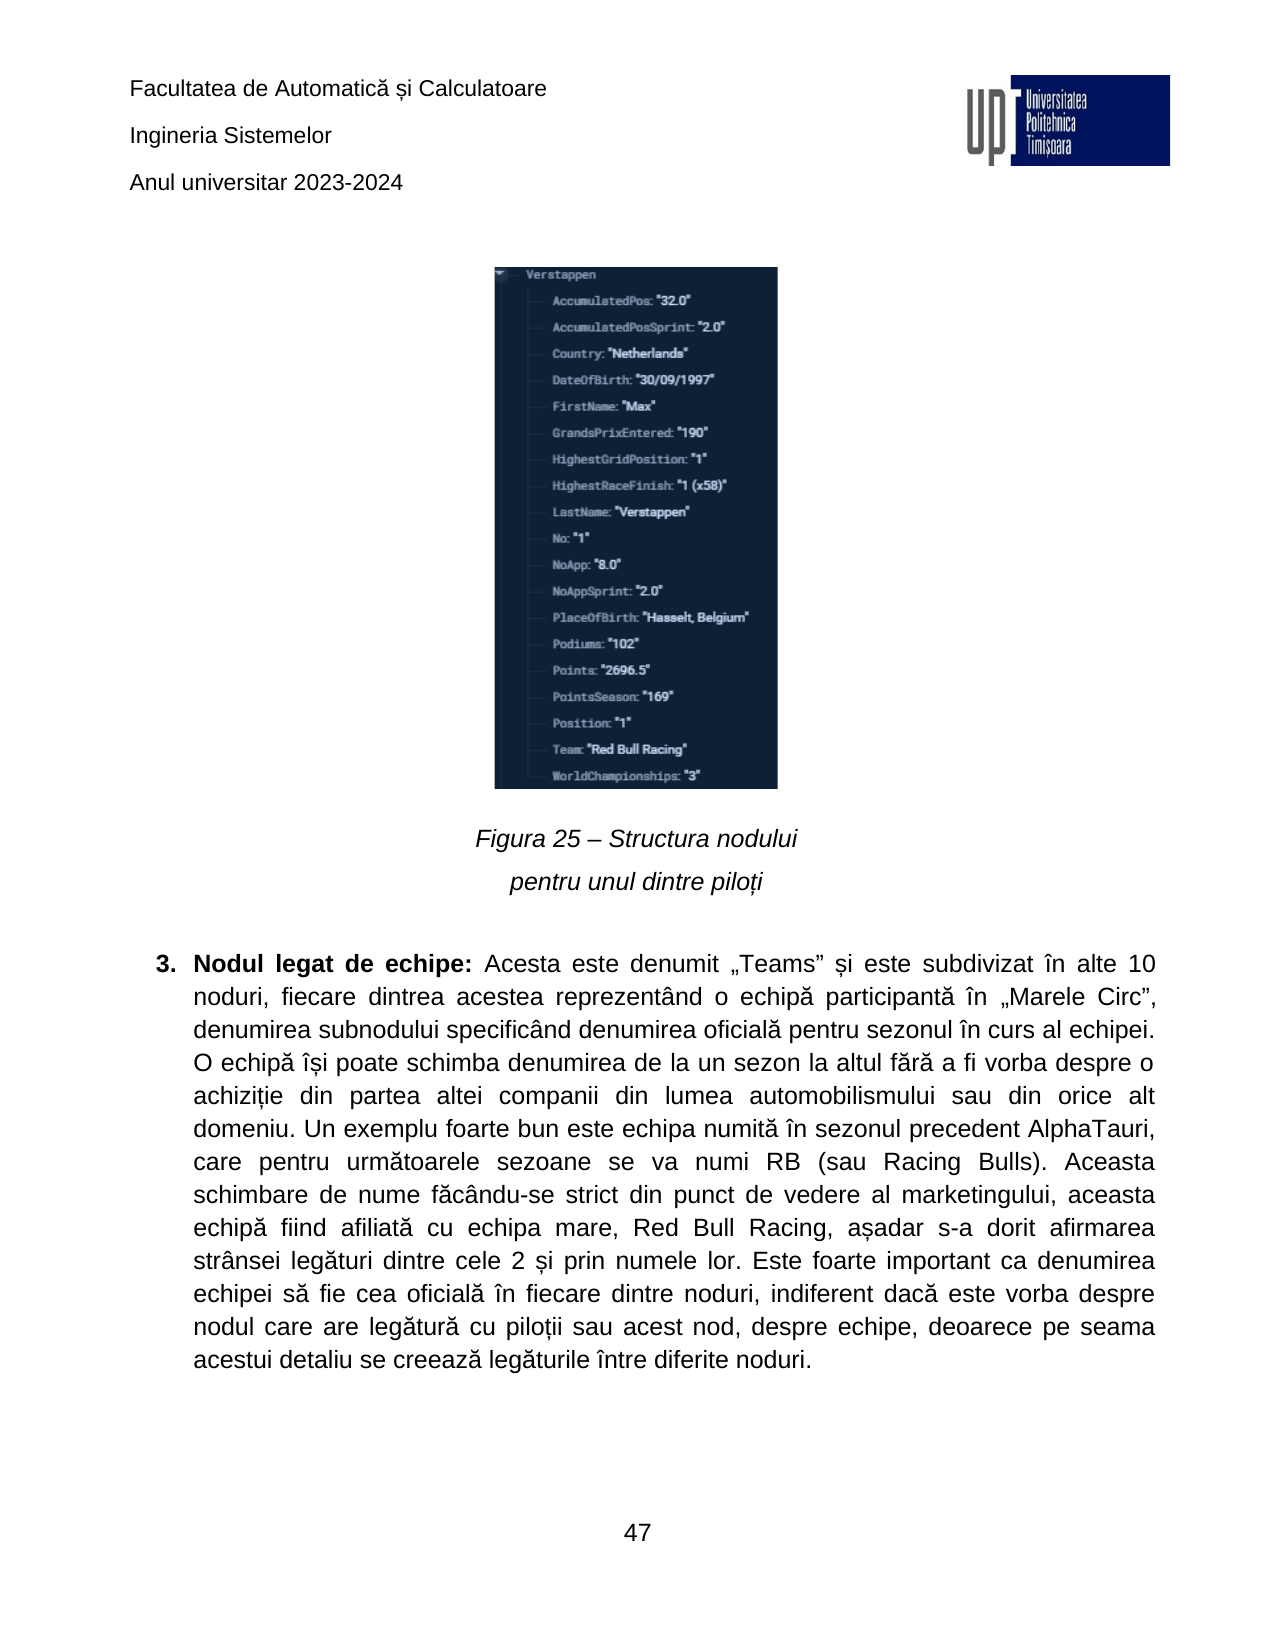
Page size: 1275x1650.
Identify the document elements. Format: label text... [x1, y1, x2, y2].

picture [493, 267, 777, 786]
picture [967, 75, 1171, 166]
list Nodul legat de echipe: Acesta este denumit „Teams” și este subdivizat în alte 10 noduri, fiecare dintrea acestea reprezentând o echipă participantă în „Marele Circ”, denumirea subnodului specificând denumirea oficială pentru sezonul în curs al echipei. O echipă își poate schimba denumirea de la un sezon la altul fără a fi vorba despre o achiziție din partea altei companii din lumea automobilismului sau din orice alt domeniu. Un exemplu foarte bun este echipa numită în sezonul precedent AlphaTauri, care pentru următoarele sezoane se va numi RB (sau Racing Bulls). Aceasta schimbare de nume făcându-se strict din punct de vedere al marketingului, aceasta echipă fiind afiliată cu echipa mare, Red Bull Racing, așadar s-a dorit afirmarea strânsei legături dintre cele 2 și prin numele lor. Este foarte important ca denumirea echipei să fie cea oficială în fiecare dintre noduri, indiferent dacă este vorba despre nodul care are legătură cu piloții sau acest nod, despre echipe, deoarece pe seama acestui detaliu se creează legăturile între diferite noduri. [156, 949, 1157, 1374]
